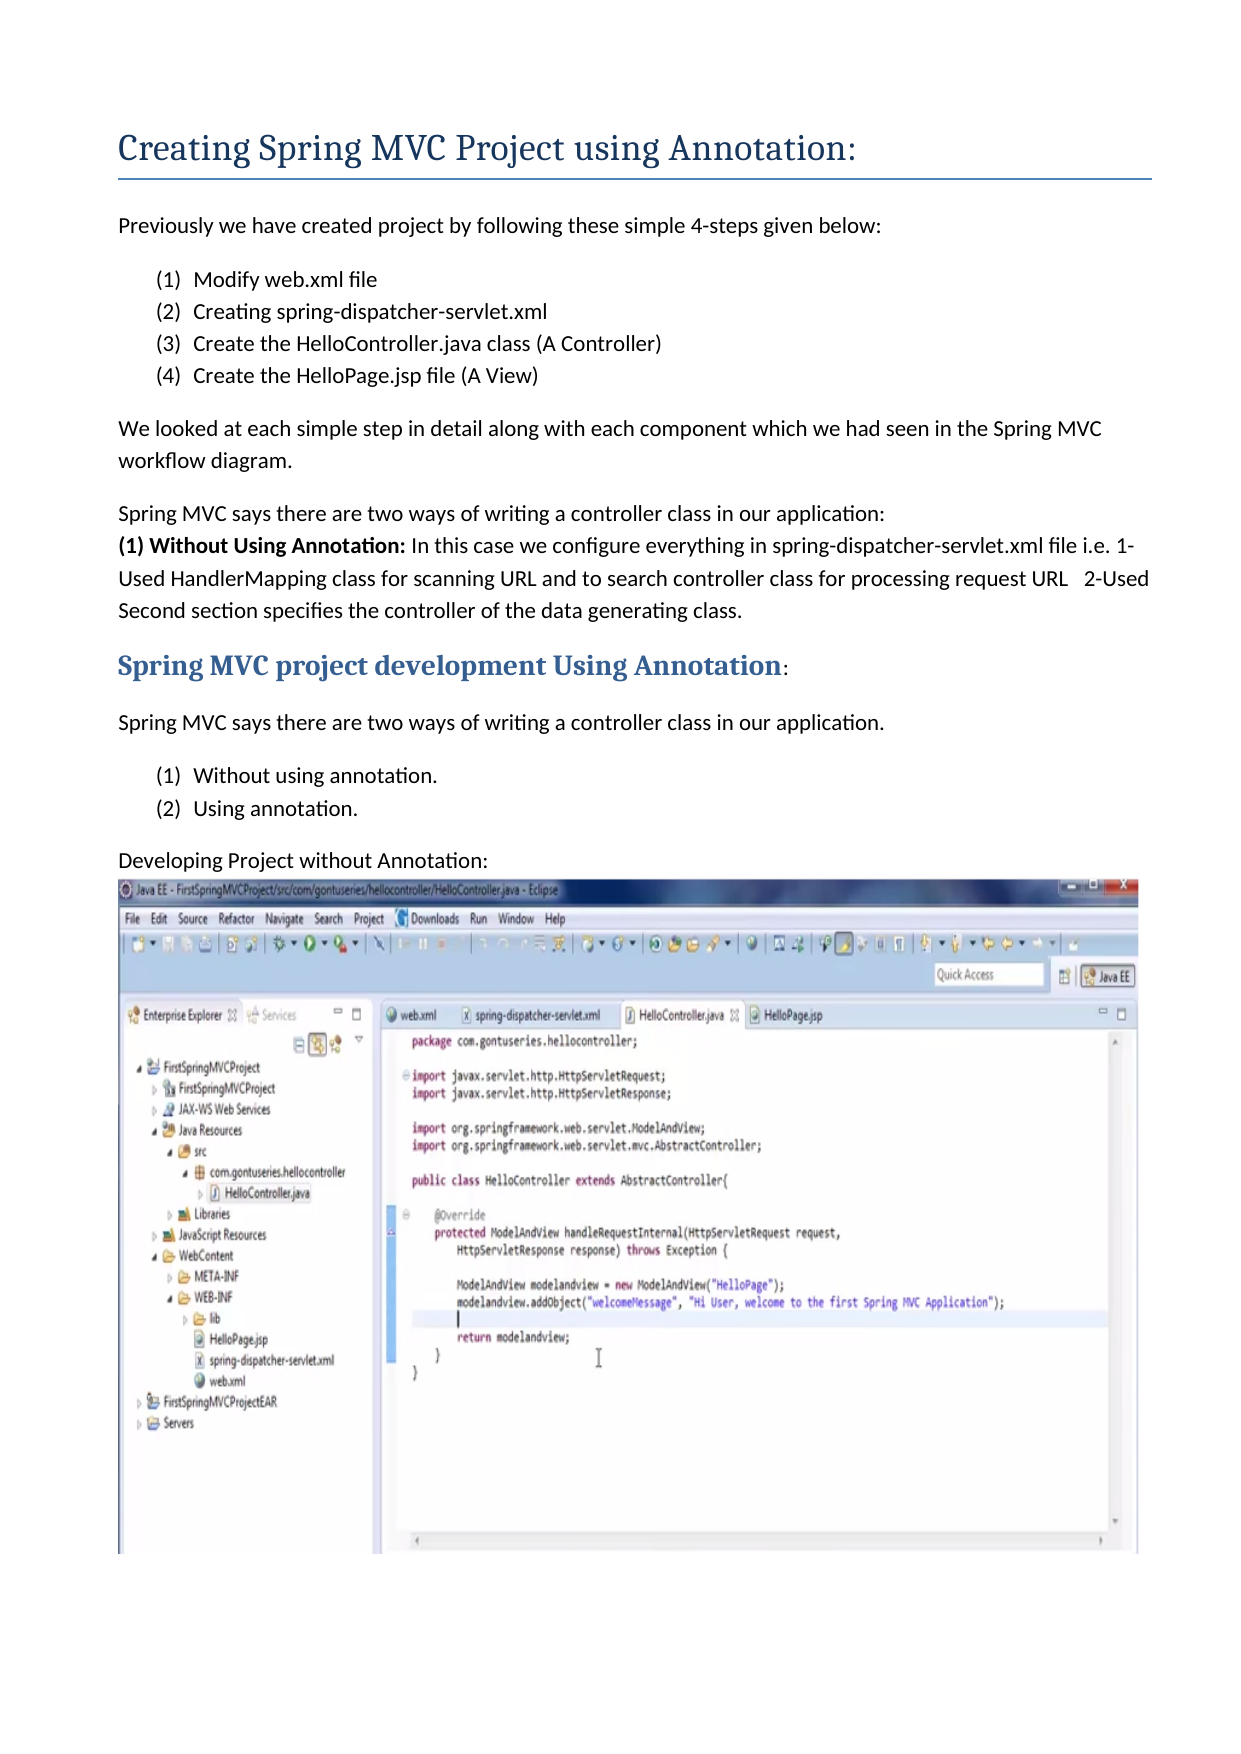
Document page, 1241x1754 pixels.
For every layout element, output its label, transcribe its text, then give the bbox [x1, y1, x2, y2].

text Spring MVC project development Using Annotation: [118, 649, 1152, 683]
picture [118, 878, 1139, 1554]
list Create the HelloPage.jsp file (A View) [156, 361, 1152, 389]
list Without using annotation. [156, 761, 1152, 789]
title Creating Spring MVC Project using Annotation: [118, 127, 1152, 178]
list Using annotation. [156, 794, 1152, 822]
list Creating spring-dispatcher-servlet.xml [156, 297, 1152, 325]
list Modify web.xml file [156, 265, 1152, 293]
list Create the HelloController.java class (A Controller) [156, 329, 1152, 357]
text Spring MVC says there are two ways of writing a controller class in our application: (1) Without Using Annotation: In this case we configure everything in spring-dispatcher-servlet.xml file i.e. 1- Used HandlerMapping class for scanning URL and to search controller class for processing request URL 2-Used Second section specifies the controller of the data generating class. [118, 499, 1152, 624]
text Previously we have created project by following these simple 4-steps given below: [118, 212, 1152, 240]
text Spring MVC says there are two ways of writing a controller class in our application. [118, 708, 1152, 736]
text We looked at each simple step in detail along with each component which we had seen in the Spring MVC workflow diagram. [118, 414, 1152, 474]
